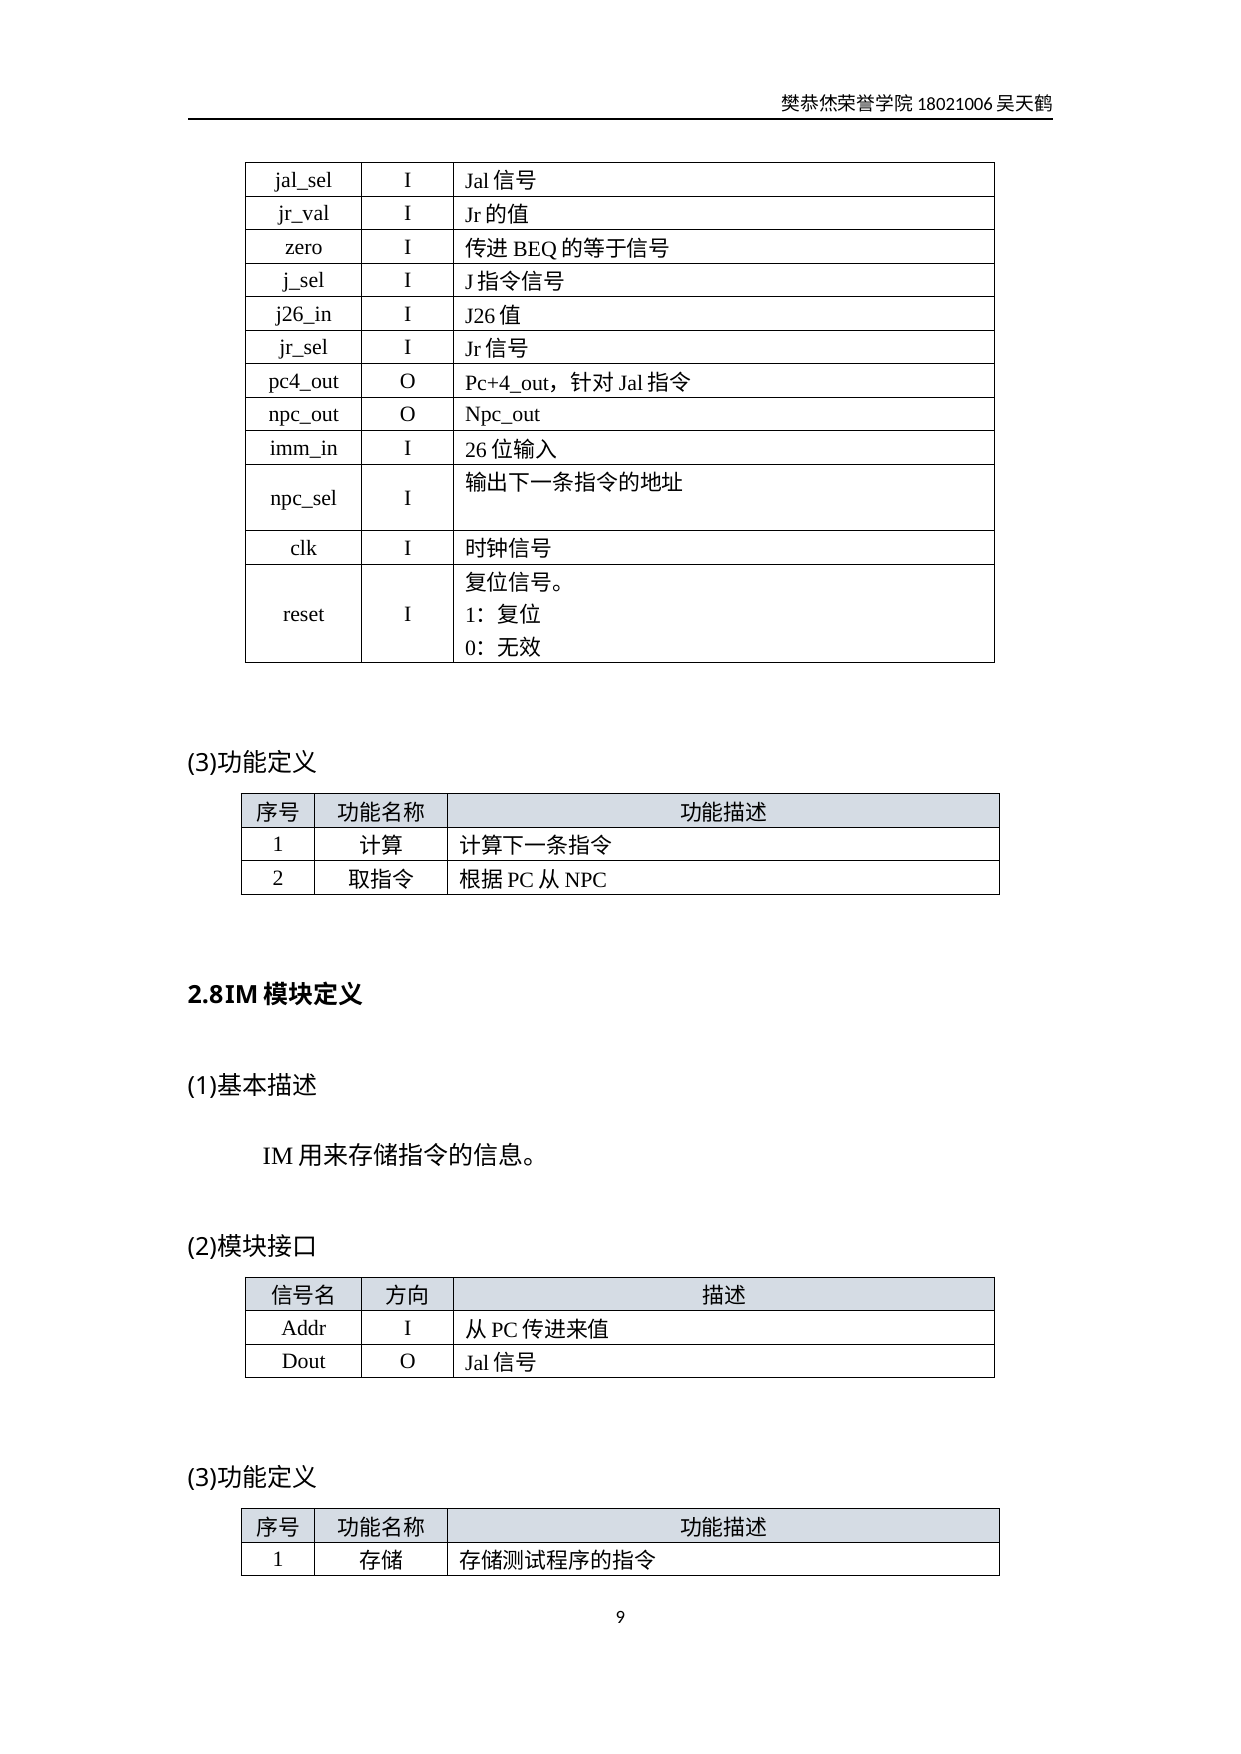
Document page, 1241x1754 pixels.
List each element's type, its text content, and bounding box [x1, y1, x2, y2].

table_cell I [362, 431, 453, 464]
table_cell 26位输入 [454, 431, 994, 464]
table_cell Jr的值 [454, 197, 994, 229]
subtitle IM模块定义 [187, 960, 1053, 1025]
table_cell I [362, 163, 453, 196]
table_cell reset [246, 565, 361, 662]
table_cell npc_sel [246, 465, 361, 530]
table_cell 1 [242, 828, 314, 860]
table_cell clk [246, 531, 361, 563]
table_cell I [362, 230, 453, 263]
table_cell 存储 [315, 1543, 447, 1575]
table_cell 复位信号。 1：复位 0：无效 [454, 565, 994, 662]
table_cell Jr信号 [454, 331, 994, 363]
table_cell I [362, 565, 453, 662]
table_cell I [362, 465, 453, 530]
table_cell I [362, 331, 453, 363]
table_cell I [362, 197, 453, 229]
table_cell Dout [246, 1345, 361, 1377]
table_cell Pc+4_out，针对Jal指令 [454, 364, 994, 397]
table_header 功能名称 [315, 1509, 447, 1542]
table_cell I [362, 297, 453, 330]
table_cell pc4_out [246, 364, 361, 397]
table_cell jr_sel [246, 331, 361, 363]
table_cell 时钟信号 [454, 531, 994, 563]
table_cell 计算下一条指令 [448, 828, 999, 860]
table_cell 输出下一条指令的地址 [454, 465, 994, 530]
table_cell I [362, 264, 453, 296]
table_header 序号 [242, 794, 314, 827]
table_cell 1 [242, 1543, 314, 1575]
text (1)基本描述 [187, 1051, 927, 1116]
table_cell 2 [242, 861, 314, 894]
table_cell jal_sel [246, 163, 361, 196]
table_cell 计算 [315, 828, 447, 860]
text IM用来存储指令的信息。 [187, 1132, 1053, 1172]
table_cell J26值 [454, 297, 994, 330]
table_header 描述 [454, 1278, 994, 1310]
table_header 信号名 [246, 1278, 361, 1310]
table_header 功能描述 [448, 1509, 999, 1542]
table_cell O [362, 1345, 453, 1377]
table_cell j26_in [246, 297, 361, 330]
table_cell j_sel [246, 264, 361, 296]
table_cell 根据PC从NPC [448, 861, 999, 894]
table_cell Jal信号 [454, 163, 994, 196]
table_header 功能描述 [448, 794, 999, 827]
table_cell zero [246, 230, 361, 263]
table_cell O [362, 398, 453, 430]
table_cell 存储测试程序的指令 [448, 1543, 999, 1575]
table_header 序号 [242, 1509, 314, 1542]
table_cell 取指令 [315, 861, 447, 894]
table_cell imm_in [246, 431, 361, 464]
table_cell J指令信号 [454, 264, 994, 296]
table_cell npc_out [246, 398, 361, 430]
text (3)功能定义 [187, 1443, 927, 1508]
table_cell 从PC传进来值 [454, 1311, 994, 1344]
table_cell O [362, 364, 453, 397]
table_header 方向 [362, 1278, 453, 1310]
table_cell I [362, 531, 453, 563]
table_cell I [362, 1311, 453, 1344]
table_header 功能名称 [315, 794, 447, 827]
table_cell Jal信号 [454, 1345, 994, 1377]
table_cell jr_val [246, 197, 361, 229]
table_cell Addr [246, 1311, 361, 1344]
text (2)模块接口 [187, 1212, 927, 1277]
table_cell 传进BEQ的等于信号 [454, 230, 994, 263]
text (3)功能定义 [187, 728, 927, 793]
table_cell Npc_out [454, 398, 994, 430]
